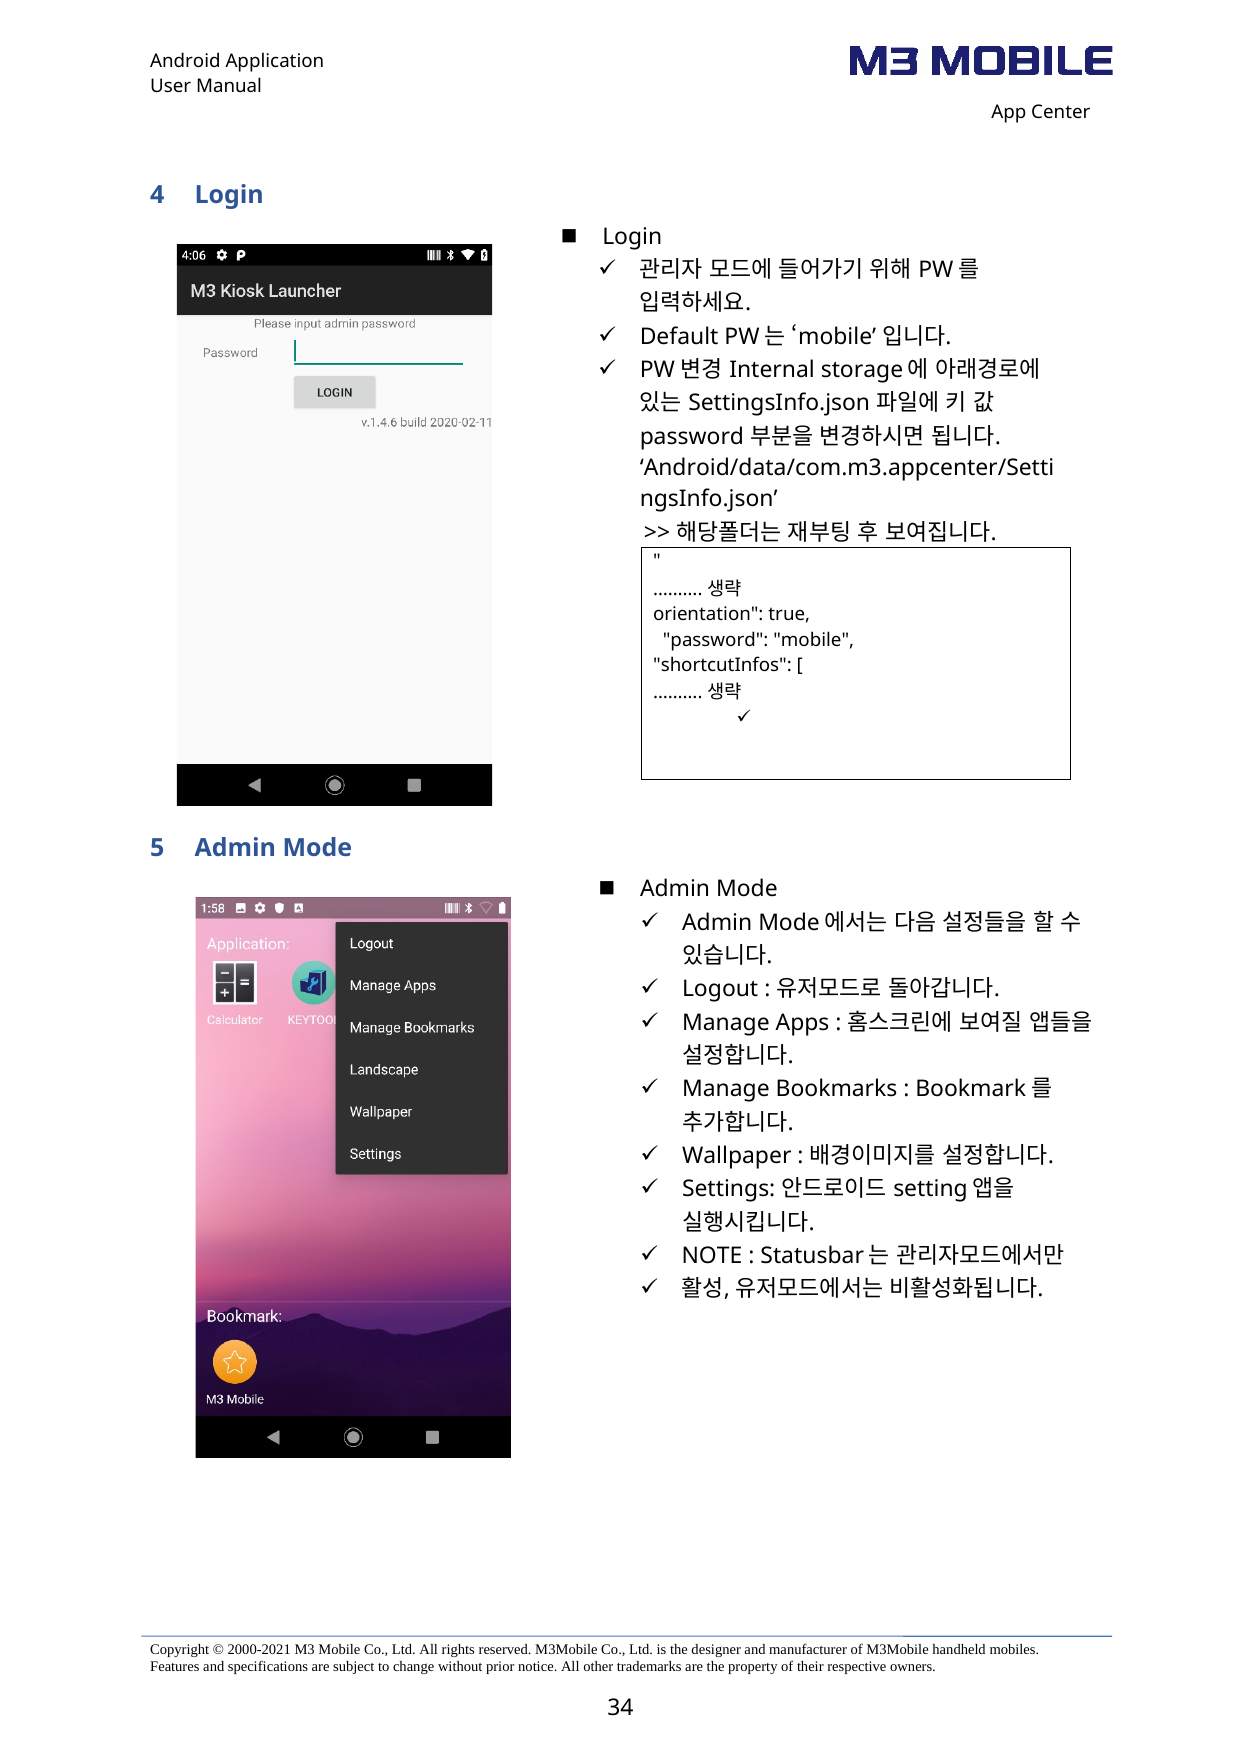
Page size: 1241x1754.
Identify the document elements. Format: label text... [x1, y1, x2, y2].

subtitle Login [150, 177, 1090, 211]
picture [195, 897, 511, 1458]
table_header [161, 220, 507, 809]
picture [850, 46, 1113, 75]
picture [176, 244, 493, 806]
table_header Admin Mode Admin Mode에서는 다음 설정들을 할 수 있습니다. Logout : 유저모드로 돌아갑니다. Manage Apps : 홈스크린에 보여질 앱들을 설정합니다. Manage Bookmarks : Bookmark를 추가합니다. Wallpaper : 배경이미지를 설정합니다. Settings: 안드로이드 setting앱을 실행시킵니다. NOTE : Statusbar는 관리자모드에서만 활성, 유저모드에서는 비활성화됩니다. [545, 873, 1131, 1462]
table_header [161, 873, 545, 1462]
subtitle Admin Mode [150, 830, 1090, 864]
table_header Login 관리자 모드에 들어가기 위해 PW를 입력하세요. Default PW는 ‘mobile’ 입니다. PW 변경 Internal storage에 아래경로에 있는 SettingsInfo.json 파일에 키 값 password 부분을 변경하시면 됩니다. ‘Android/data/com.m3.appcenter/SettingsInfo.json’ >> 해당폴더는 재부팅 후 보여집니다. [508, 220, 1071, 809]
